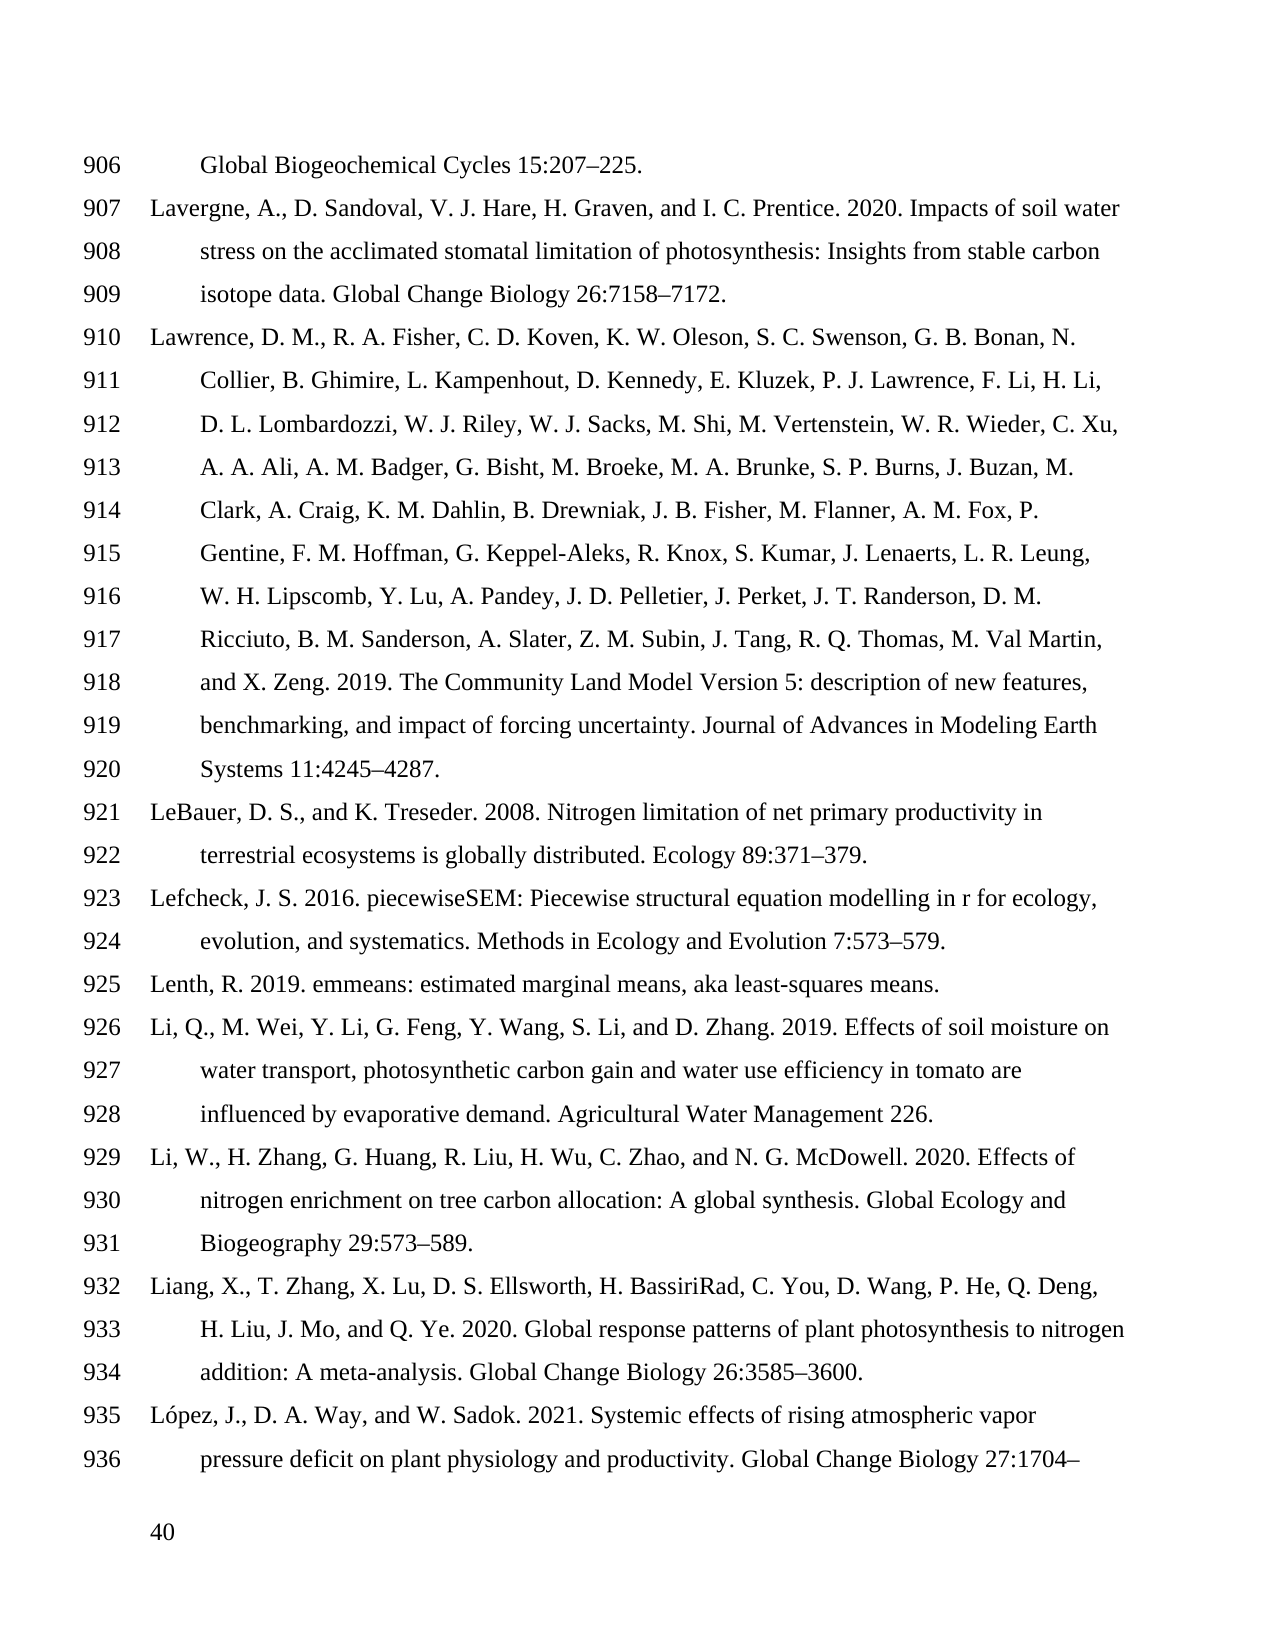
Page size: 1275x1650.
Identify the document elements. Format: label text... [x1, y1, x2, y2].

text Liang, X., T. Zhang, X. Lu, D. S. Ellsworth, H. BassiriRad, C. You, D. Wang, P. He, Q. Deng, H. Liu, J. Mo, and Q. Ye. 2020. Global response patterns of plant photosynthesis to nitrogen addition: A meta‐analysis. Global Change Biology 26:3585–3600. [150, 1271, 1125, 1386]
text LeBauer, D. S., and K. Treseder. 2008. Nitrogen limitation of net primary productivity in terrestrial ecosystems is globally distributed. Ecology 89:371–379. [150, 797, 1125, 869]
text Lenth, R. 2019. emmeans: estimated marginal means, aka least-squares means. [150, 969, 1125, 998]
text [150, 1401, 1125, 1472]
text Lavergne, A., D. Sandoval, V. J. Hare, H. Graven, and I. C. Prentice. 2020. Impacts of soil water stress on the acclimated stomatal limitation of photosynthesis: Insights from stable carbon isotope data. Global Change Biology 26:7158–7172. [150, 193, 1125, 308]
text Lawrence, D. M., R. A. Fisher, C. D. Koven, K. W. Oleson, S. C. Swenson, G. B. Bonan, N. Collier, B. Ghimire, L. Kampenhout, D. Kennedy, E. Kluzek, P. J. Lawrence, F. Li, H. Li, D. L. Lombardozzi, W. J. Riley, W. J. Sacks, M. Shi, M. Vertenstein, W. R. Wieder, C. Xu, A. A. Ali, A. M. Badger, G. Bisht, M. Broeke, M. A. Brunke, S. P. Burns, J. Buzan, M. Clark, A. Craig, K. M. Dahlin, B. Drewniak, J. B. Fisher, M. Flanner, A. M. Fox, P. Gentine, F. M. Hoffman, G. Keppel‐Aleks, R. Knox, S. Kumar, J. Lenaerts, L. R. Leung, W. H. Lipscomb, Y. Lu, A. Pandey, J. D. Pelletier, J. Perket, J. T. Randerson, D. M. Ricciuto, B. M. Sanderson, A. Slater, Z. M. Subin, J. Tang, R. Q. Thomas, M. Val Martin, and X. Zeng. 2019. The Community Land Model Version 5: description of new features, benchmarking, and impact of forcing uncertainty. Journal of Advances in Modeling Earth Systems 11:4245–4287. [150, 322, 1125, 782]
text Li, W., H. Zhang, G. Huang, R. Liu, H. Wu, C. Zhao, and N. G. McDowell. 2020. Effects of nitrogen enrichment on tree carbon allocation: A global synthesis. Global Ecology and Biogeography 29:573–589. [150, 1142, 1125, 1257]
text Li, Q., M. Wei, Y. Li, G. Feng, Y. Wang, S. Li, and D. Zhang. 2019. Effects of soil moisture on water transport, photosynthetic carbon gain and water use efficiency in tomato are influenced by evaporative demand. Agricultural Water Management 226. [150, 1012, 1125, 1127]
text Lefcheck, J. S. 2016. piecewiseSEM: Piecewise structural equation modelling in r for ecology, evolution, and systematics. Methods in Ecology and Evolution 7:573–579. [150, 883, 1125, 955]
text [150, 150, 1125, 179]
